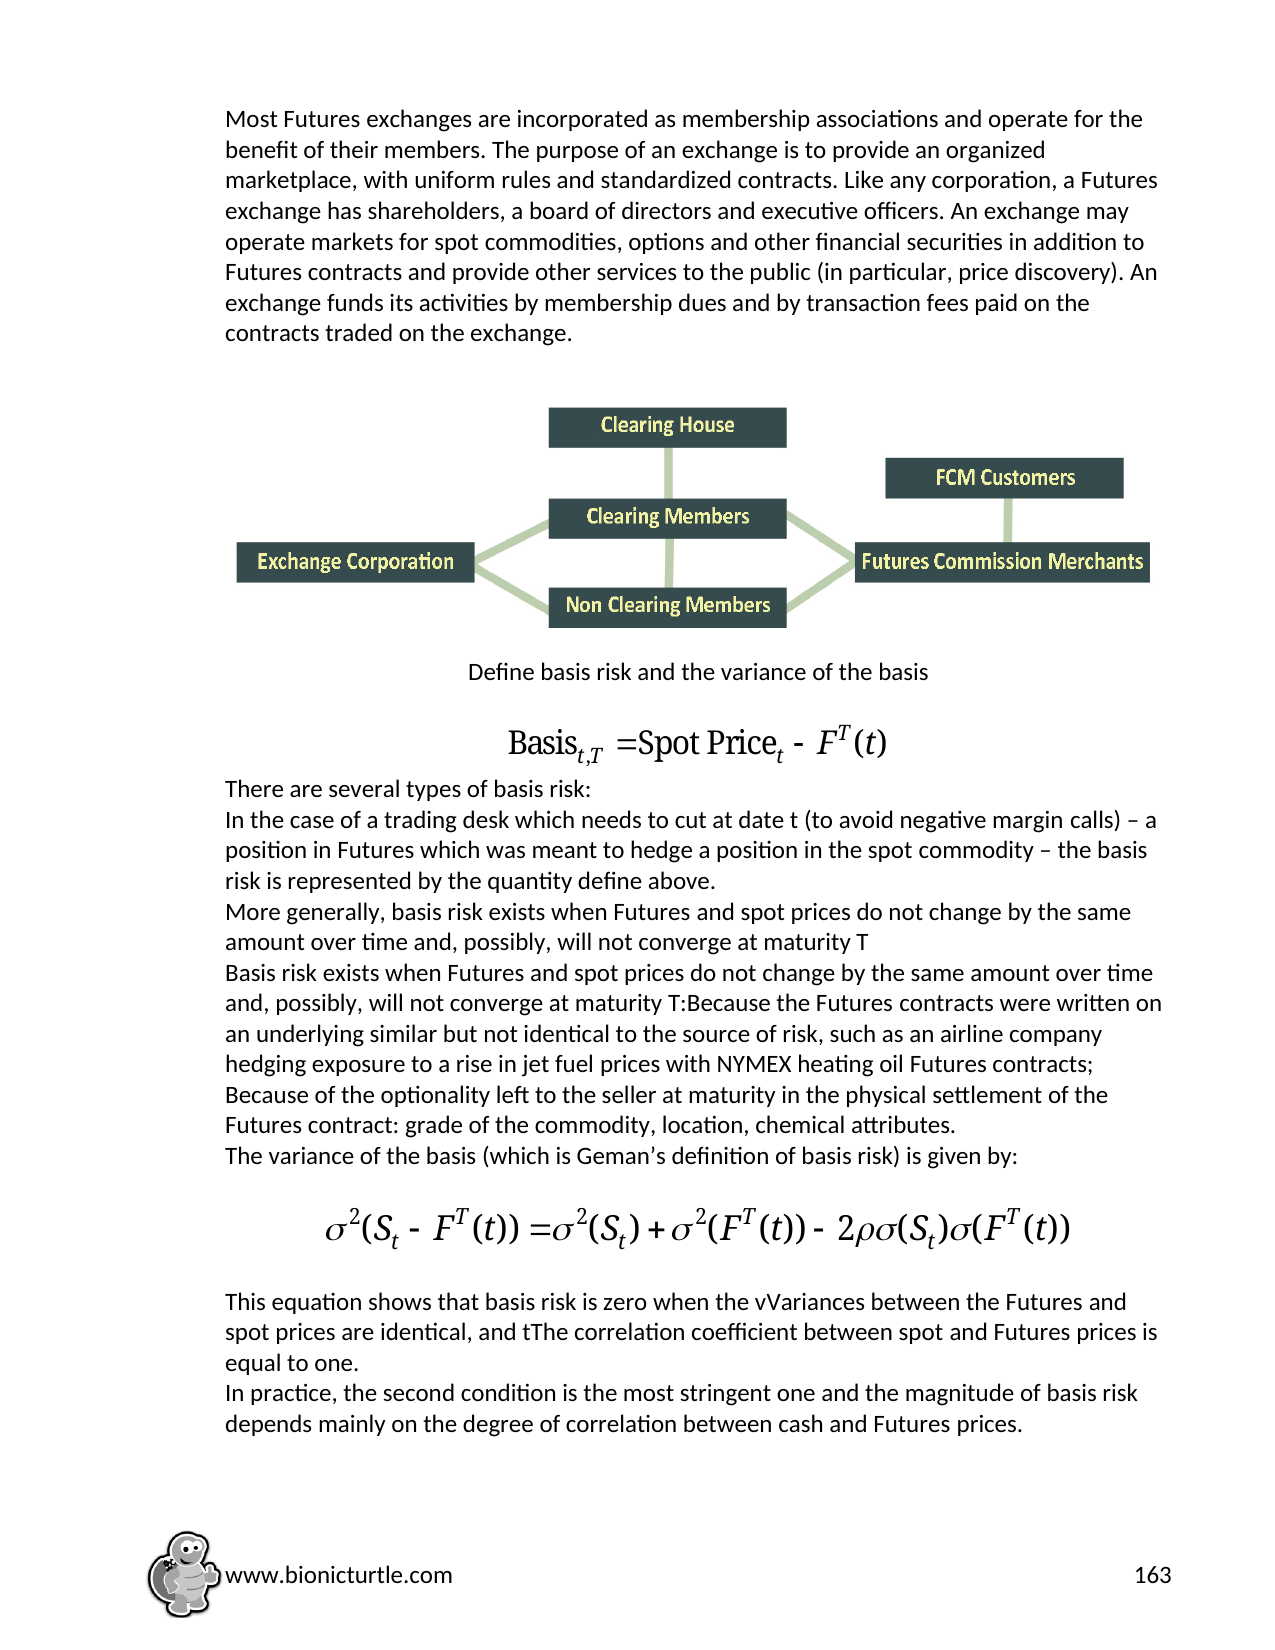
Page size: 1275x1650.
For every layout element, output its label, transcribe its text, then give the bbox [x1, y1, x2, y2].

text The variance of the basis (which is Geman’s definition of basis risk) is given by: [225, 1140, 1172, 1170]
text This equation shows that basis risk is zero when [225, 1286, 1172, 1377]
text More generally, basis risk exists when Futures and spot prices do not change by the same amount over time and, possibly, will not converge at maturity T [225, 896, 1172, 957]
text There are several types of basis risk: [225, 773, 1172, 804]
text Because of the optionality left to the seller at maturity in the physical settlement of the Futures contract: grade of the commodity, location, chemical attributes. [225, 1079, 1172, 1140]
picture [227, 378, 1170, 657]
text Most Futures exchanges are incorporated as membership associations and operate for the benefit of their members. The purpose of an exchange is to provide an organized marketplace, with uniform rules and standardized contracts. Like any corporation, a Futures exchange has shareholders, a board of directors and executive officers. An exchange may operate markets for spot commodities, options and other financial securities in addition to Futures contracts and provide other services to the public (in particular, price discovery). An exchange funds its activities by membership dues and by transaction fees paid on the contracts traded on the exchange. [225, 103, 1172, 348]
text In the case of a trading desk which needs to cut at date t (to avoid negative margin calls) – a position in Futures which was meant to hedge a position in the spot commodity – the basis risk is represented by the quantity define above. [225, 804, 1172, 896]
text In practice, the second condition is the most stringent one and the magnitude of basis risk depends mainly on the degree of correlation between cash and Futures prices. [225, 1377, 1172, 1438]
